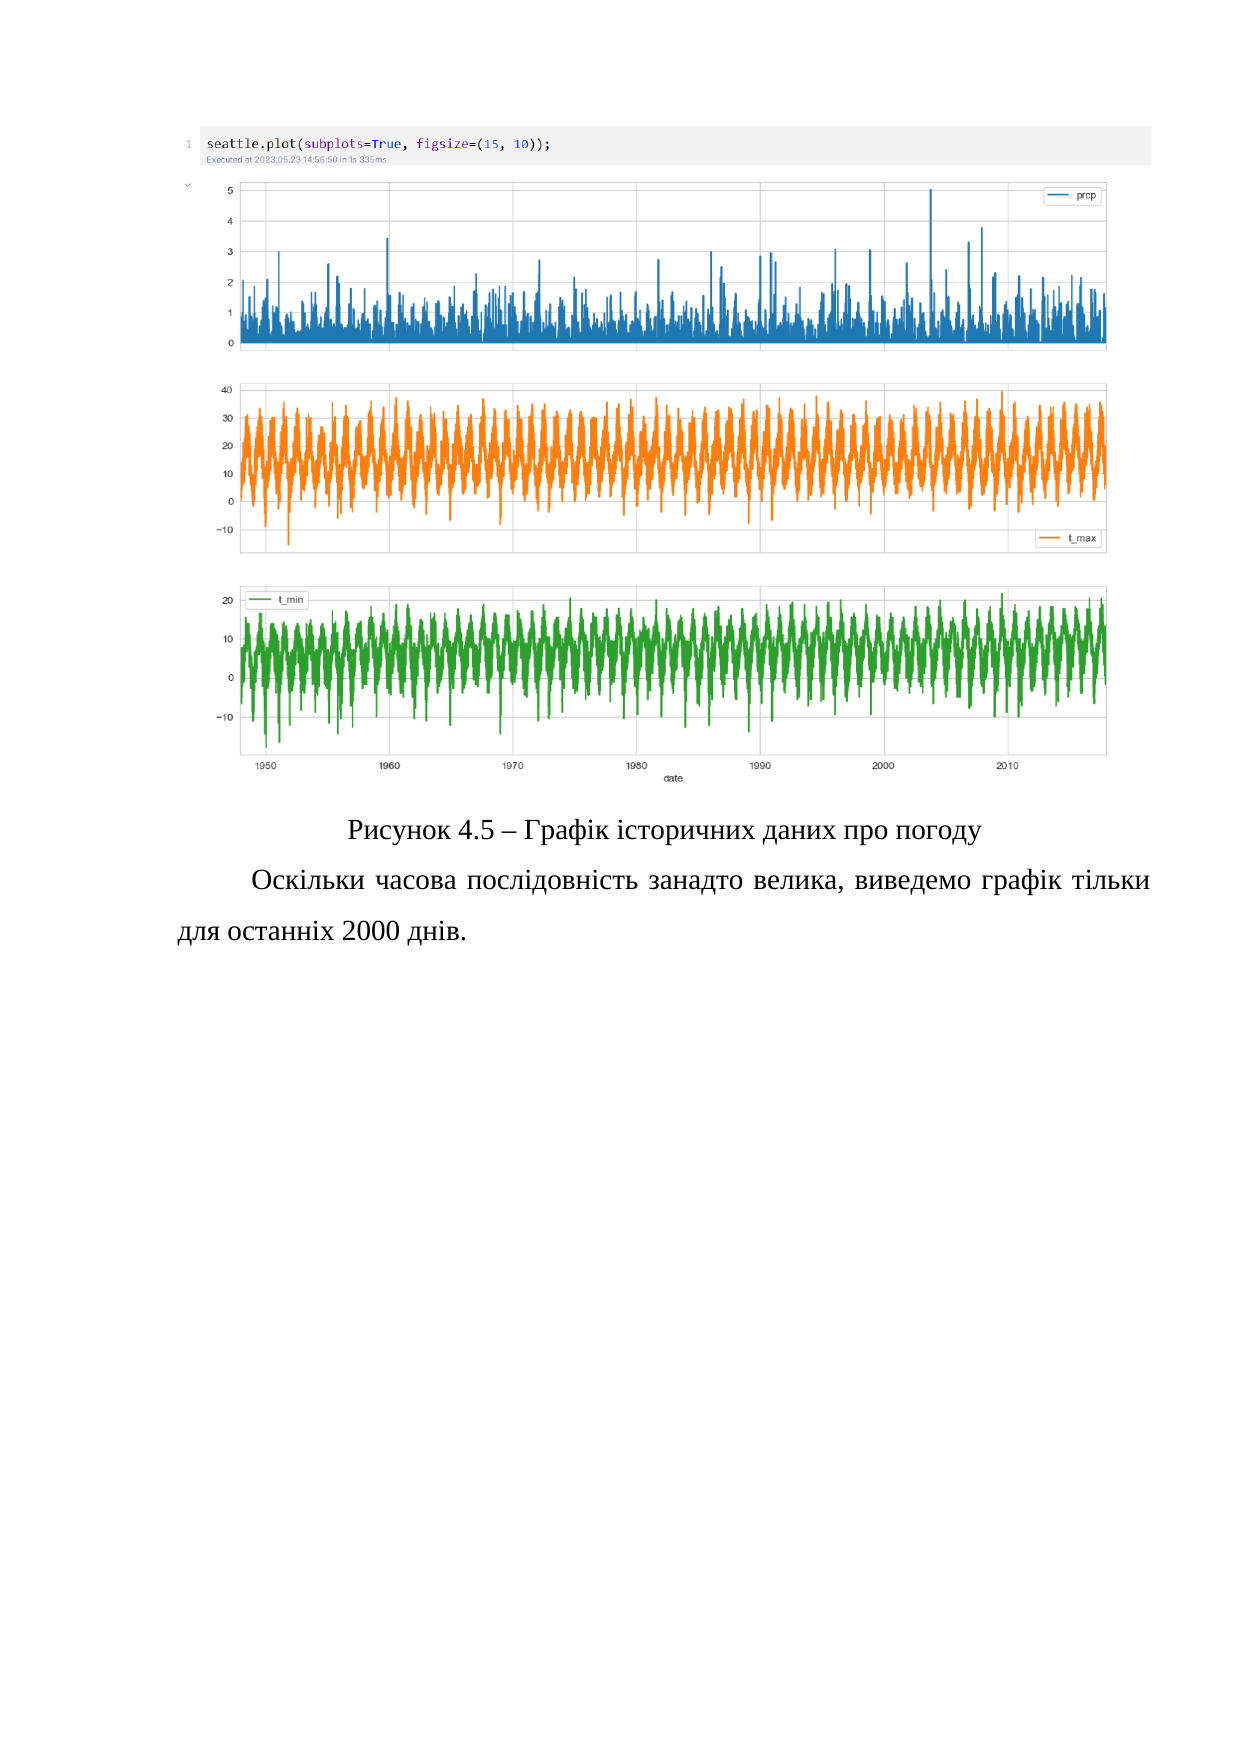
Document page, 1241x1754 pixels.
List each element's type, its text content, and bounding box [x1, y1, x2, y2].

text Оскільки часова послідовність занадто велика, виведемо графік тільки для останніх 2000 днів. [177, 862, 1152, 946]
text Рисунок 4.5 – Графік історичних даних про погоду [177, 812, 1152, 846]
picture [177, 118, 1152, 796]
